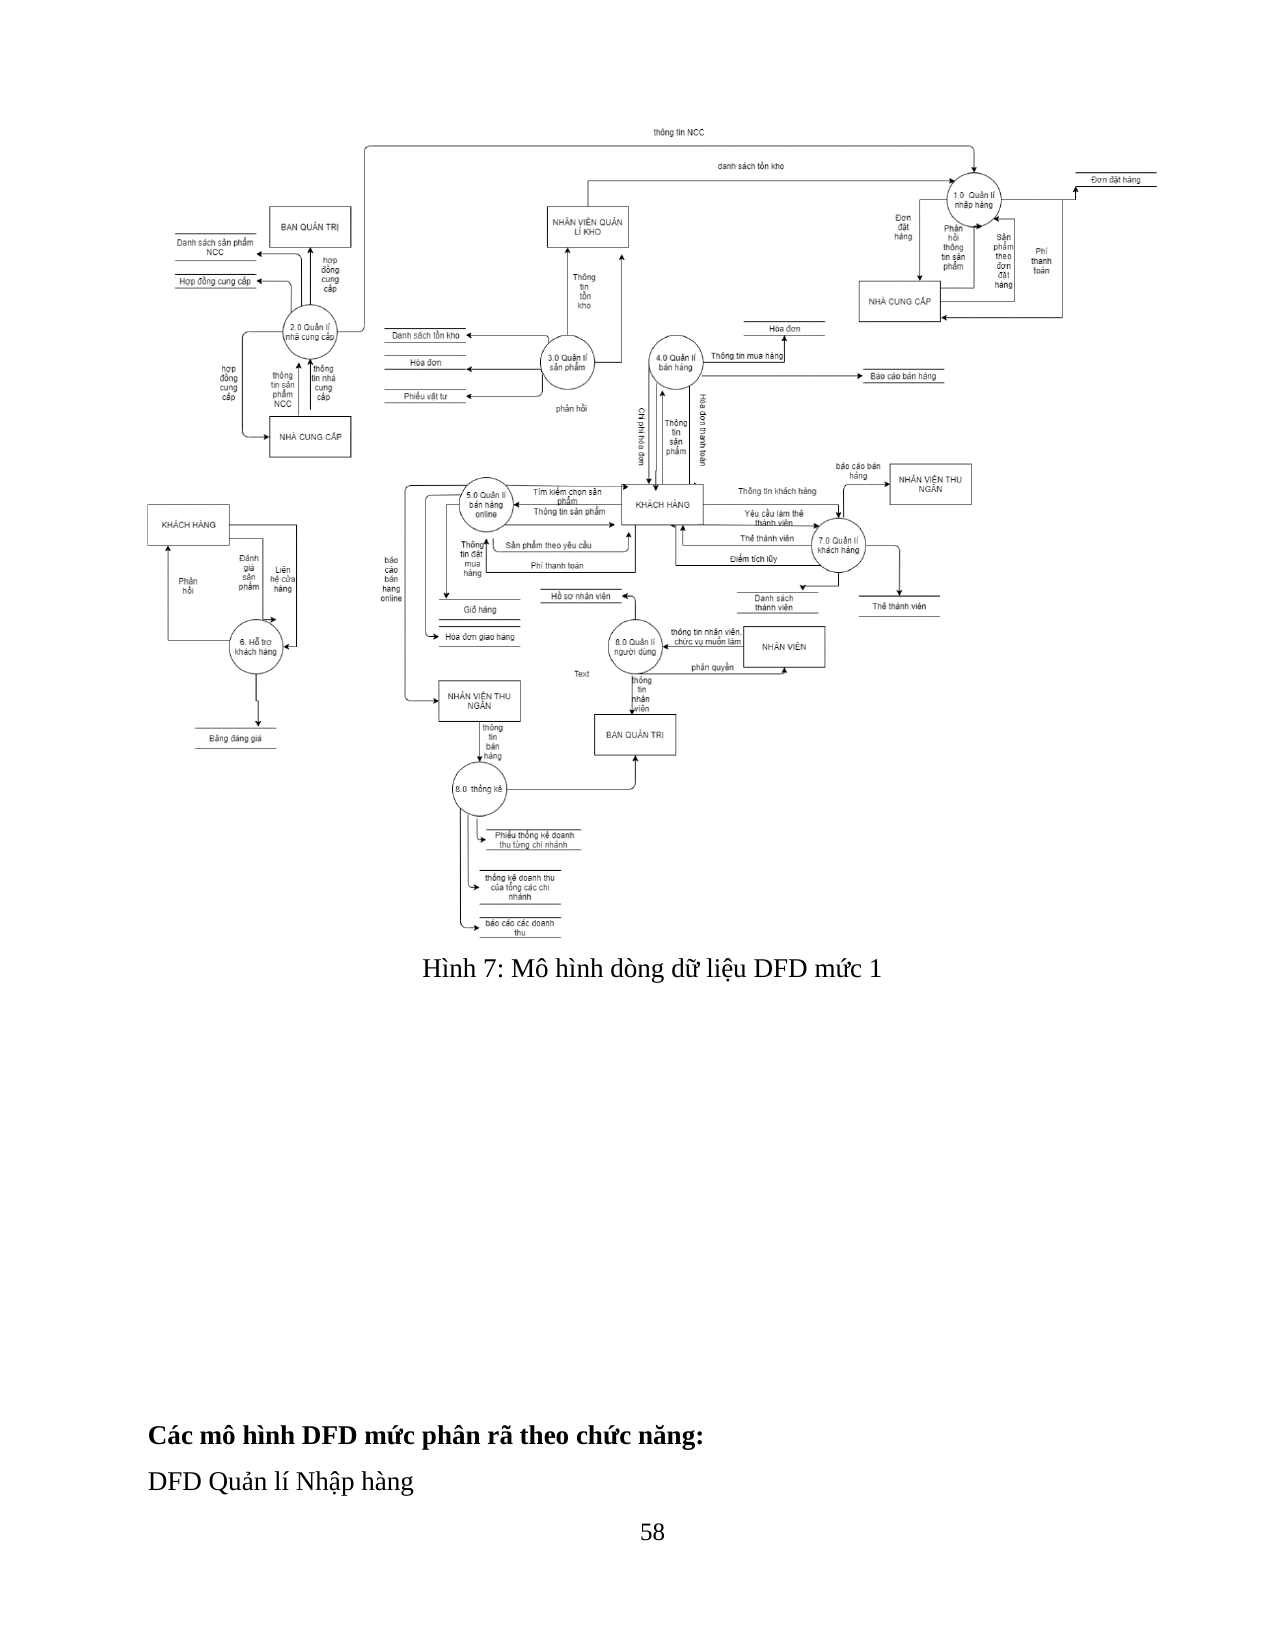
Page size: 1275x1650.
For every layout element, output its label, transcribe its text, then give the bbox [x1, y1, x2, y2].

text DFD Quản lí Nhập hàng [148, 1466, 1157, 1497]
text Hình 7: Mô hình dòng dữ liệu DFD mức 1 [148, 952, 1157, 983]
text Các mô hình DFD mức phân rã theo chức năng: [148, 1419, 1157, 1450]
picture [147, 118, 1157, 938]
